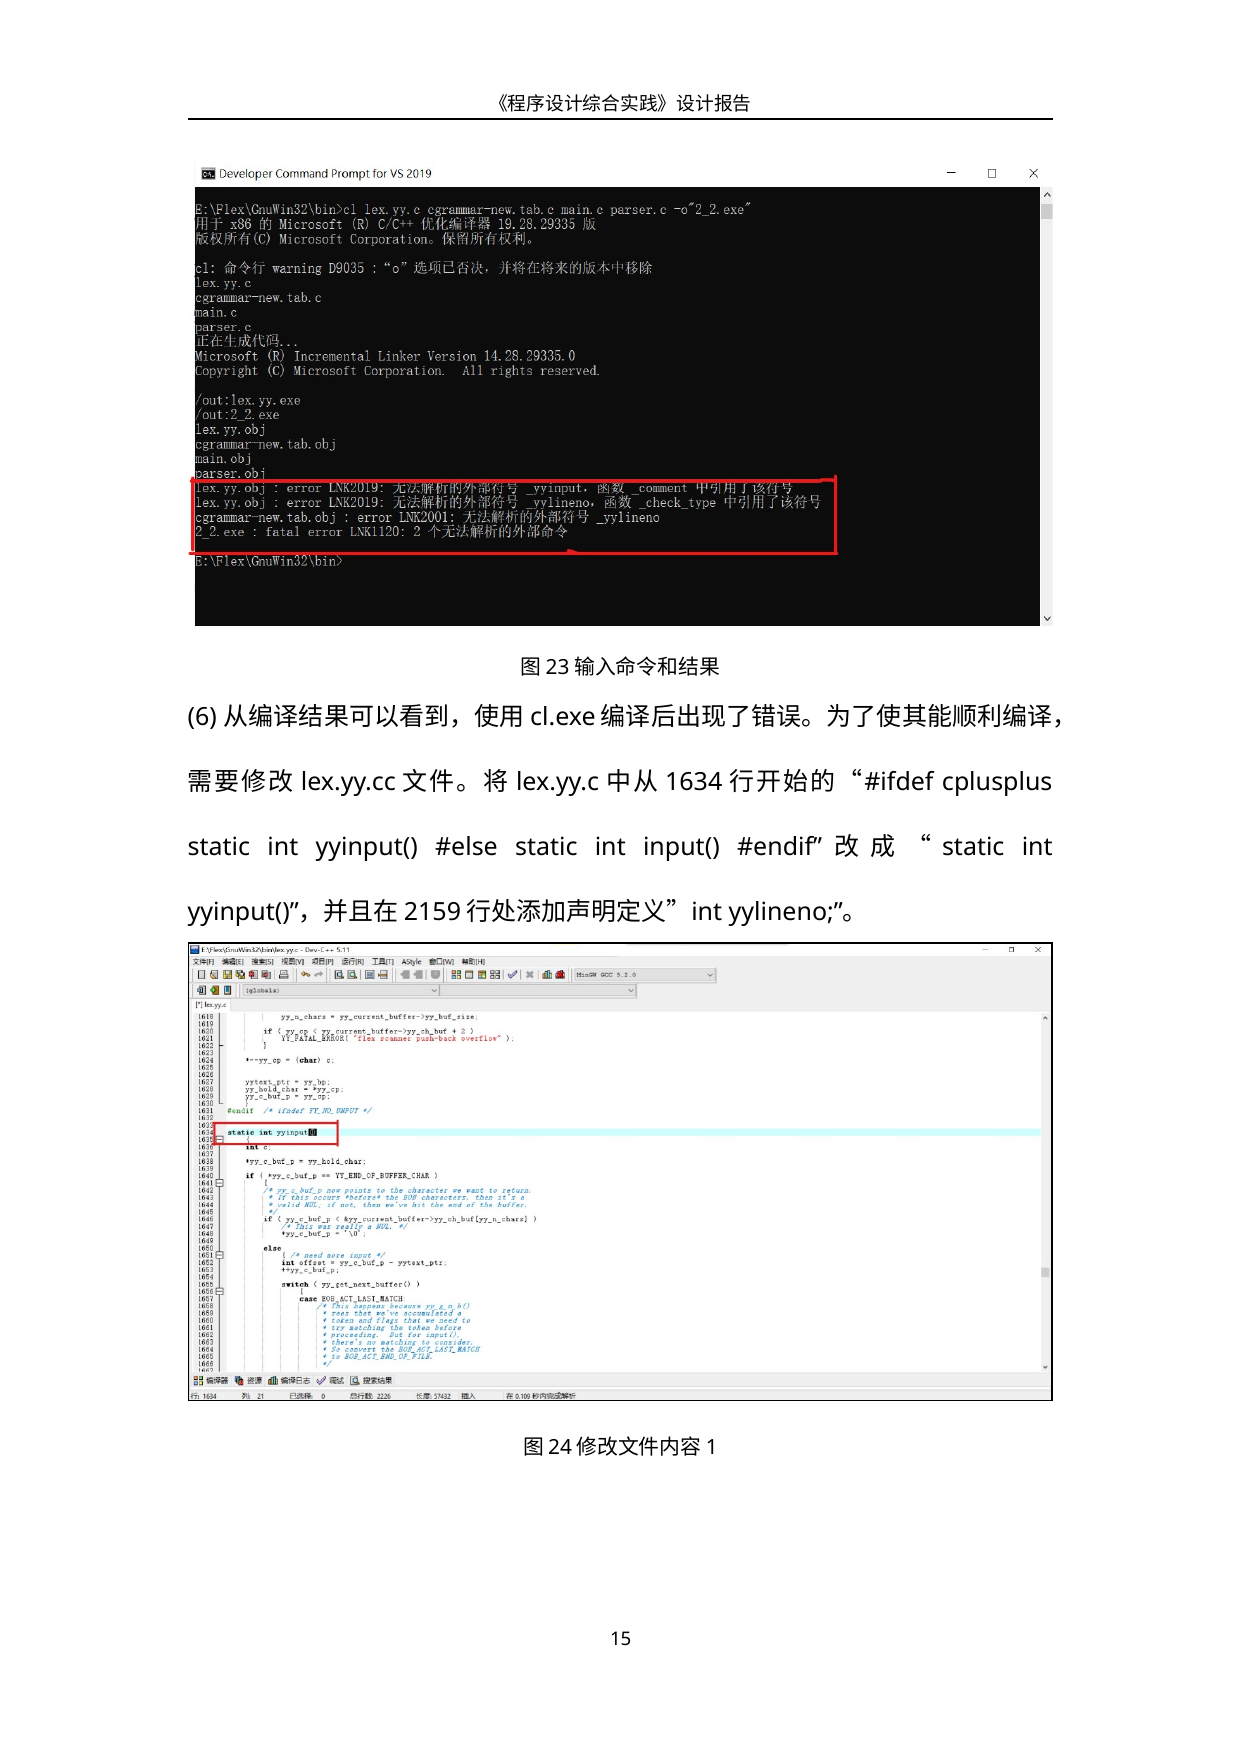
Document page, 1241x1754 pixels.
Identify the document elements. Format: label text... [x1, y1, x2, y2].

picture [189, 944, 1051, 1400]
text 图23 输入命令和结果 [187, 649, 1053, 682]
picture [187, 162, 1053, 626]
text (6) 从编译结果可以看到，使用cl.exe编译后出现了错误。为了使其能顺利编译，需要修改lex.yy.cc文件。将lex.yy.c中从1634行开始的“#ifdef cplusplus static int yyinput() #else static int input() #endif”改成“static int yyinput()”，并且在2159行处添加声明定义”int yylineno;”。 [187, 682, 1053, 942]
text 图24 修改文件内容1 [187, 1429, 1053, 1462]
